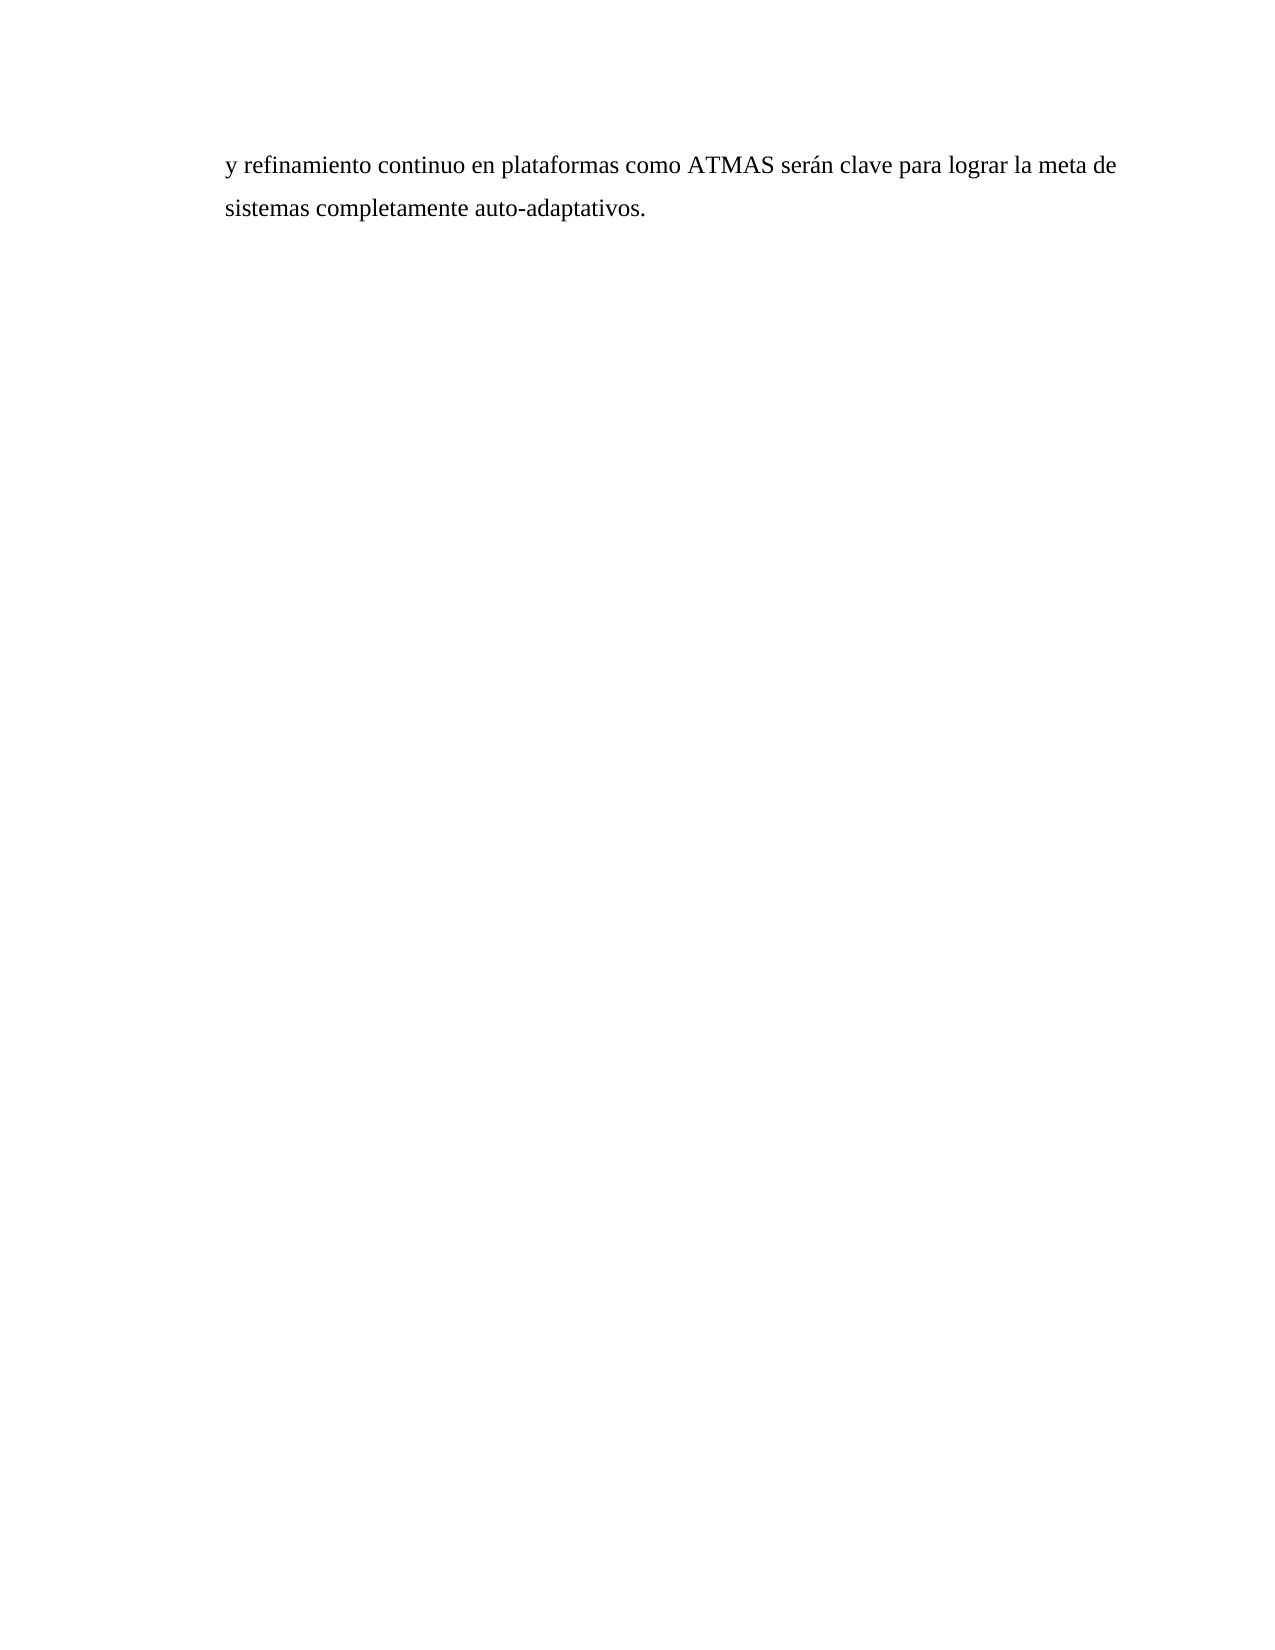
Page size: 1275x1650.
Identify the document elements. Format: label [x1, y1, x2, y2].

text [225, 150, 1125, 222]
